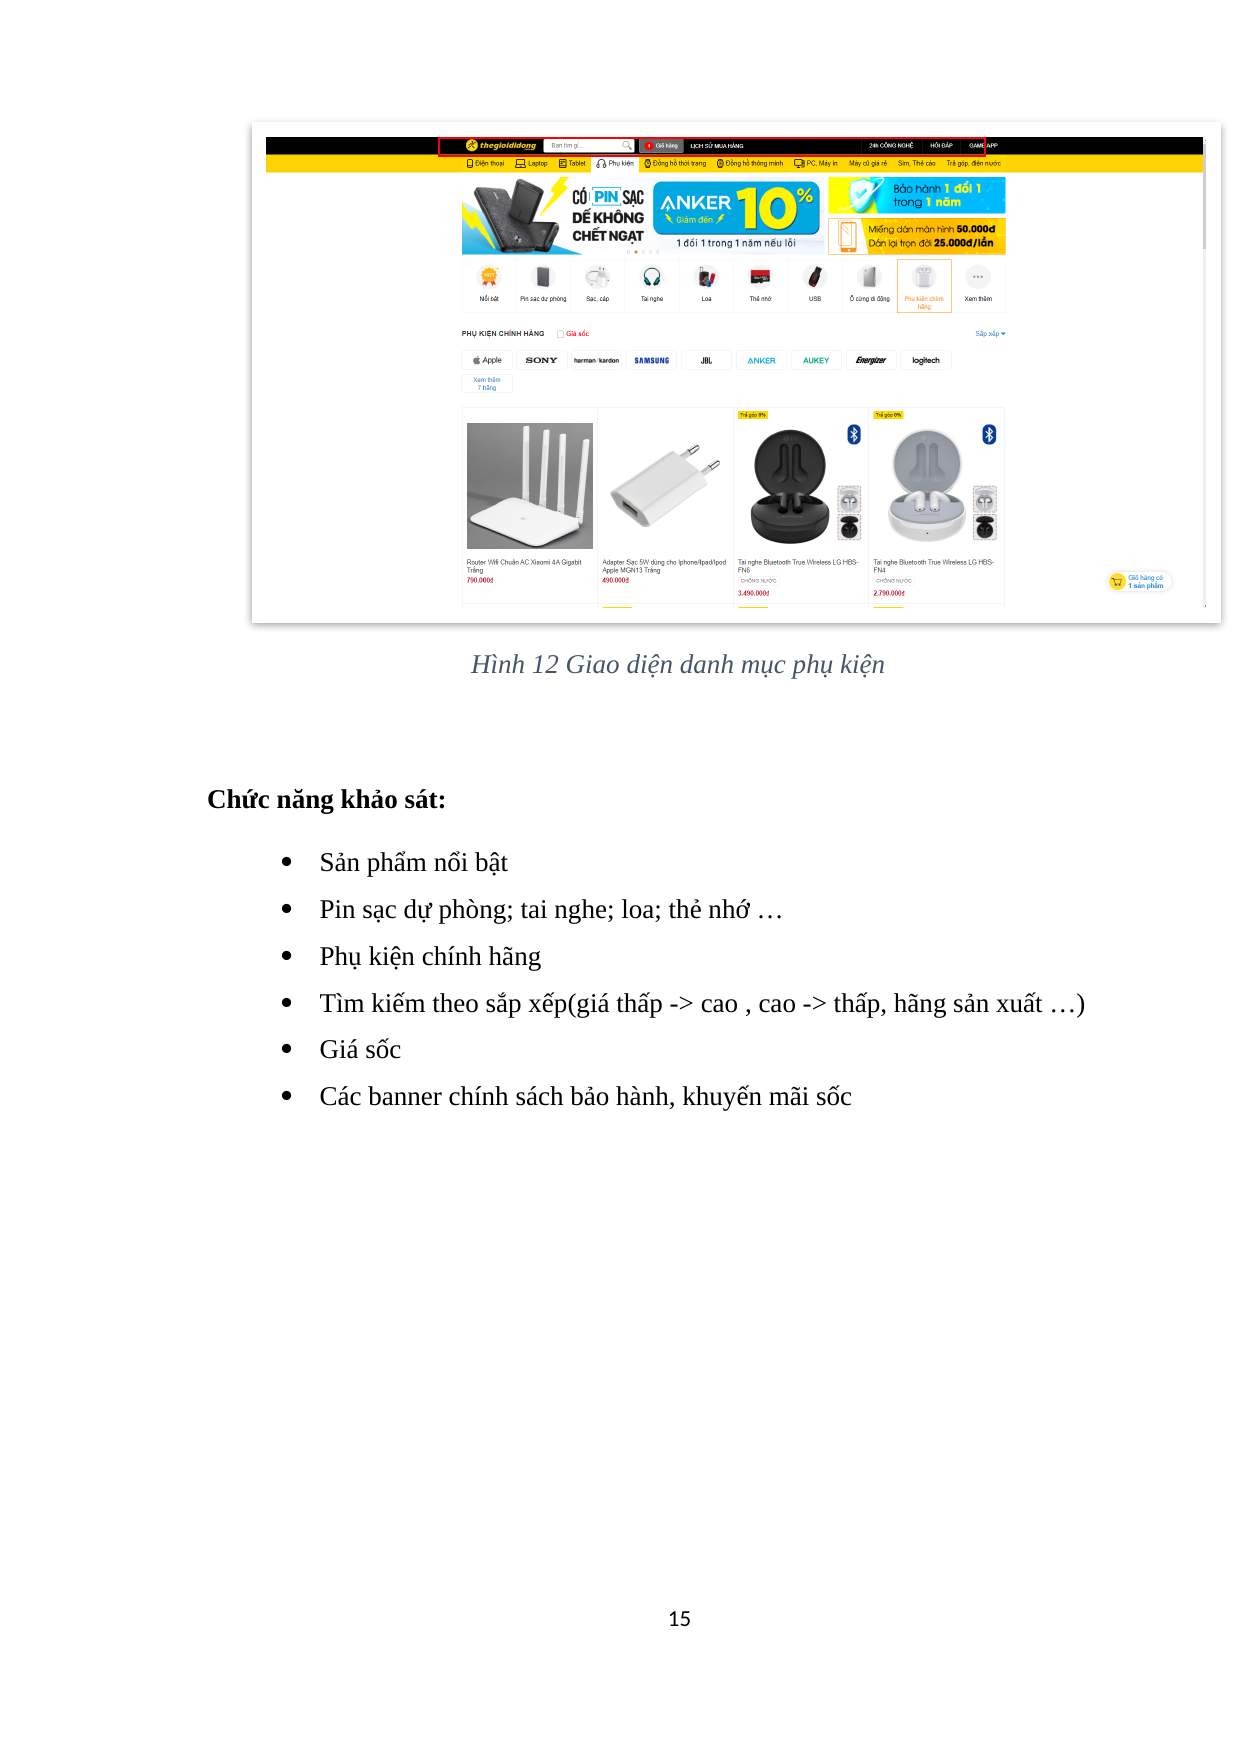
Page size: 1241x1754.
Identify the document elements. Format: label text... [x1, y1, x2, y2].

list Pin sạc dự phòng; tai nghe; loa; thẻ nhớ … [282, 893, 1152, 924]
list Các banner chính sách bảo hành, khuyến mãi sốc [282, 1081, 1152, 1112]
text Chức năng khảo sát: [207, 783, 1152, 814]
list Sản phẩm nổi bật [282, 846, 1152, 877]
list Tìm kiếm theo sắp xếp(giá thấp -> cao , cao -> thấp, hãng sản xuất …) [282, 987, 1152, 1018]
picture [266, 137, 1206, 608]
list Phụ kiện chính hãng [282, 940, 1152, 971]
picture [440, 139, 984, 155]
list Giá sốc [282, 1034, 1152, 1065]
text Hình 12 Giao diện danh mục phụ kiện [207, 648, 1152, 679]
